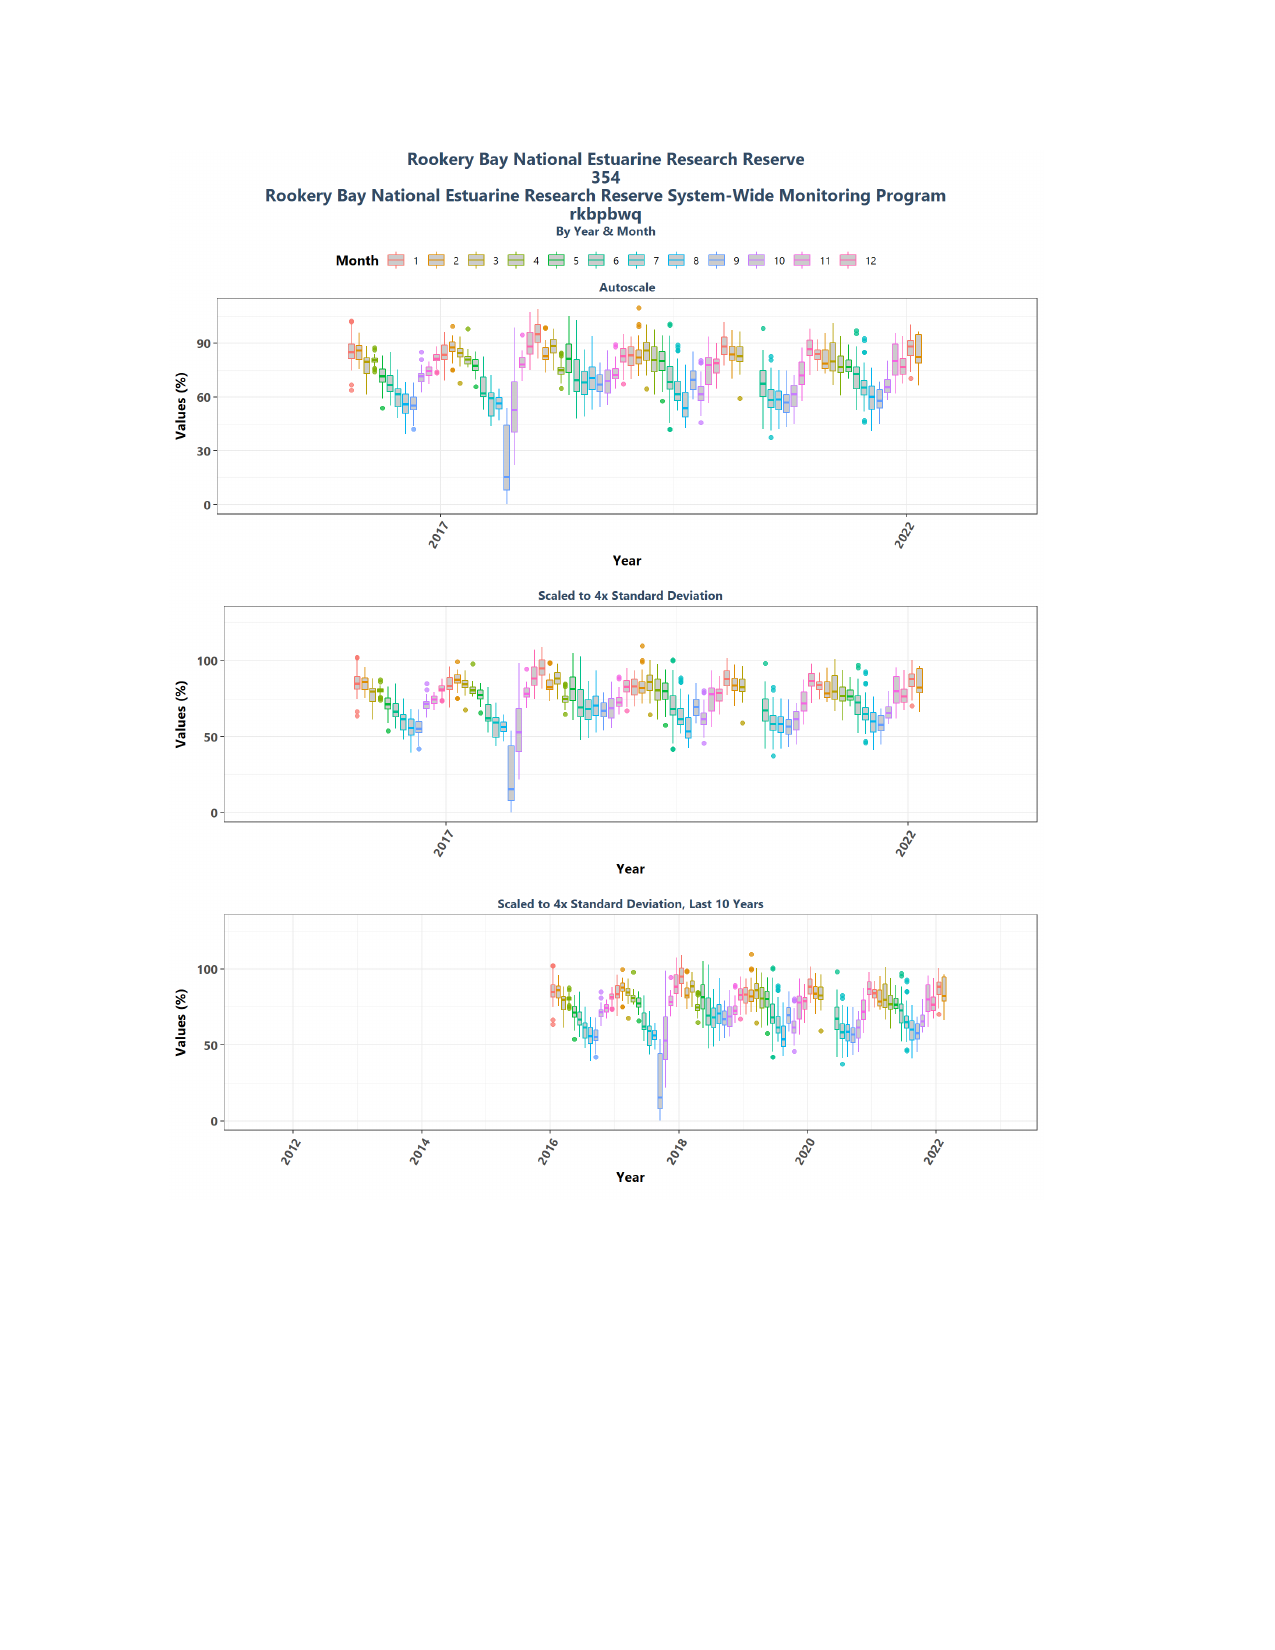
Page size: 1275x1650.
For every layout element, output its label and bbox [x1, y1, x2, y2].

picture [168, 150, 1044, 1200]
